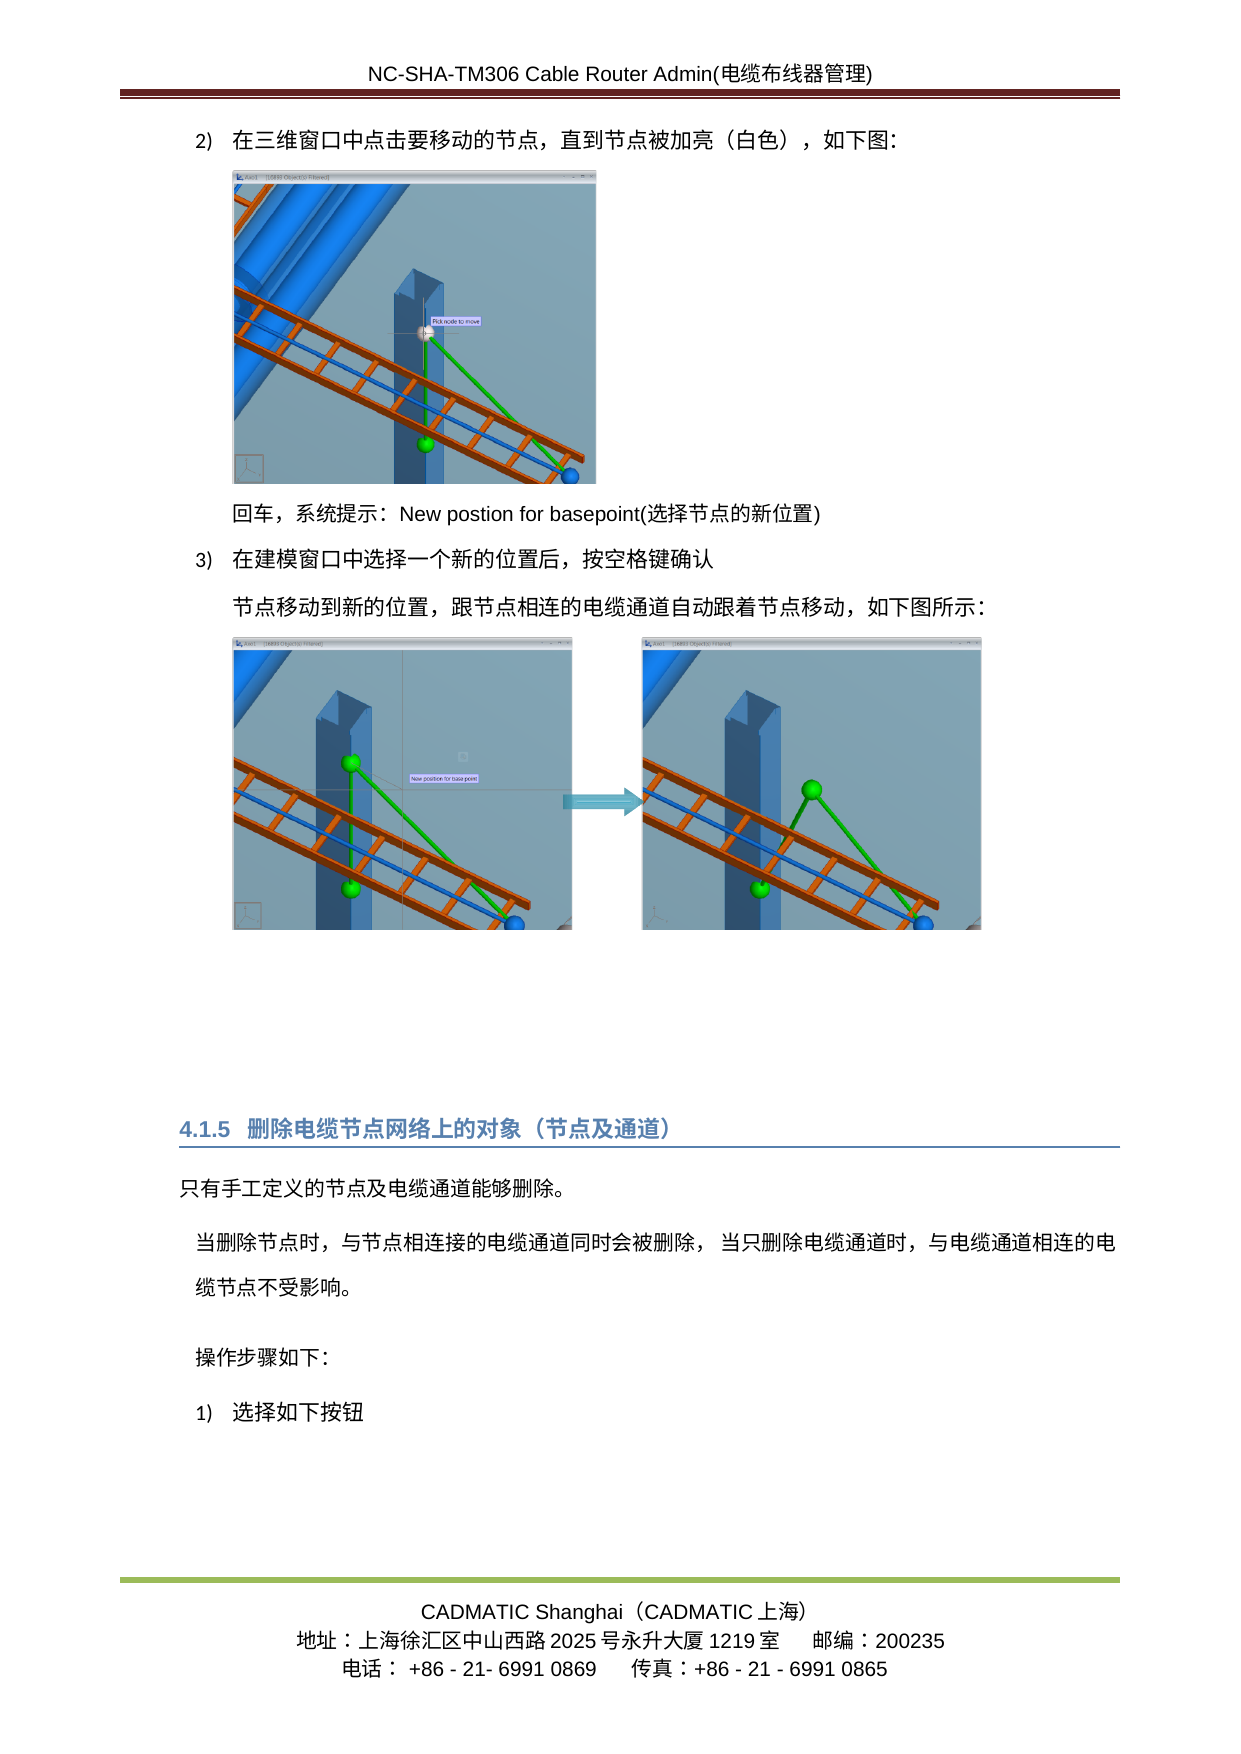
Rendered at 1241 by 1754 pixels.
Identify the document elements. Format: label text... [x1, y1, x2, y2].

list 在建模窗口中选择一个新的位置后，按空格键确认 [195, 542, 1120, 574]
list 节点移动到新的位置，跟节点相连的电缆通道自动跟着节点移动，如下图所示： [232, 590, 1120, 621]
picture [232, 170, 597, 484]
subtitle 删除电缆节点网络上的对象（节点及通道） [179, 1111, 1120, 1146]
text 只有手工定义的节点及电缆通道能够删除。 [120, 1172, 1120, 1202]
text 回车，系统提示：New postion for basepoint(选择节点的新位置) [157, 497, 1120, 527]
picture [641, 637, 982, 930]
text 操作步骤如下： [120, 1341, 1120, 1371]
list 在三维窗口中点击要移动的节点，直到节点被加亮（白色），如下图： [195, 123, 1120, 154]
text 当删除节点时，与节点相连接的电缆通道同时会被删除， 当只删除电缆通道时，与电缆通道相连的电 缆节点不受影响。 [120, 1226, 1120, 1302]
list 选择如下按钮 [195, 1395, 1120, 1427]
picture [232, 637, 573, 930]
